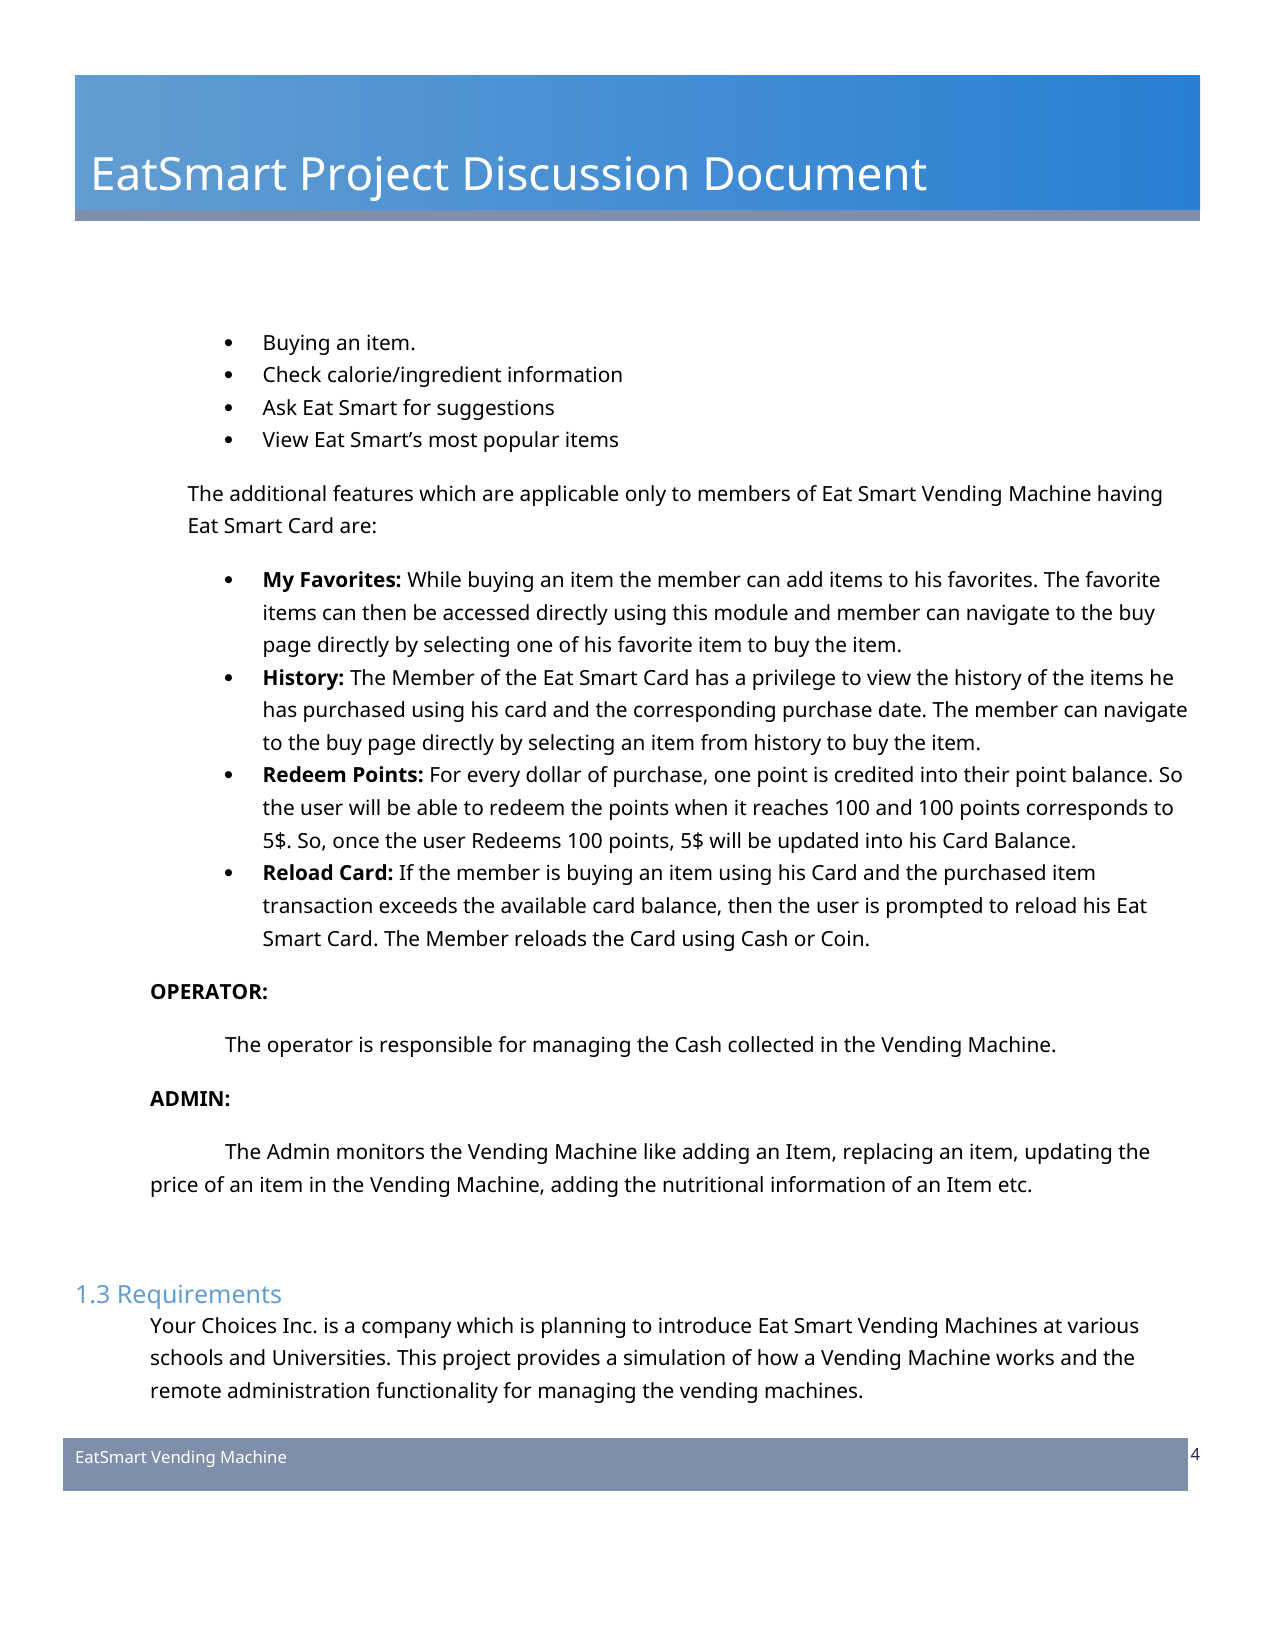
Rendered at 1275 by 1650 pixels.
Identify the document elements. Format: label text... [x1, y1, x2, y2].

text ADMIN: [150, 1084, 1200, 1112]
list View Eat Smart’s most popular items [225, 426, 1200, 454]
text The additional features which are applicable only to members of Eat Smart Vending Machine having Eat Smart Card are: [187, 479, 1200, 540]
list Redeem Points: For every dollar of purchase, one point is credited into their point balance. So the user will be able to redeem the points when it reaches 100 and 100 points corresponds to 5$. So, once the user Redeems 100 points, 5$ will be updated into his Card Balance. [225, 761, 1200, 854]
list Ask Eat Smart for suggestions [225, 393, 1200, 421]
text OPERATOR: [75, 977, 1200, 1006]
list Buying an item. [225, 328, 1200, 356]
list Reload Card: If the member is buying an item using his Card and the purchased item transaction exceeds the available card balance, then the user is prompted to reload his Eat Smart Card. The Member reloads the Card using Cash or Coin. [225, 858, 1200, 952]
text The operator is responsible for managing the Cash collected in the Vending Machine. [150, 1031, 1200, 1059]
list History: The Member of the Eat Smart Card has a privilege to view the history of the items he has purchased using his card and the corresponding purchase date. The member can navigate to the buy page directly by selecting an item from history to buy the item. [225, 663, 1200, 756]
list Check calorie/ingredient information [225, 360, 1200, 389]
list My Favorites: While buying an item the member can add items to his favorites. The favorite items can then be accessed directly using this module and member can navigate to the buy page directly by selecting one of his favorite item to buy the item. [225, 565, 1200, 659]
text The Admin monitors the Vending Machine like adding an Item, replacing an item, updating the price of an item in the Vending Machine, adding the nutritional information of an Item etc. [150, 1137, 1200, 1198]
subtitle 1.3 Requirements [75, 1277, 1200, 1311]
text Your Choices Inc. is a company which is planning to introduce Eat Smart Vending Machines at various schools and Universities. This project provides a simulation of how a Vending Machine works and the remote administration functionality for managing the vending machines. [150, 1311, 1200, 1404]
